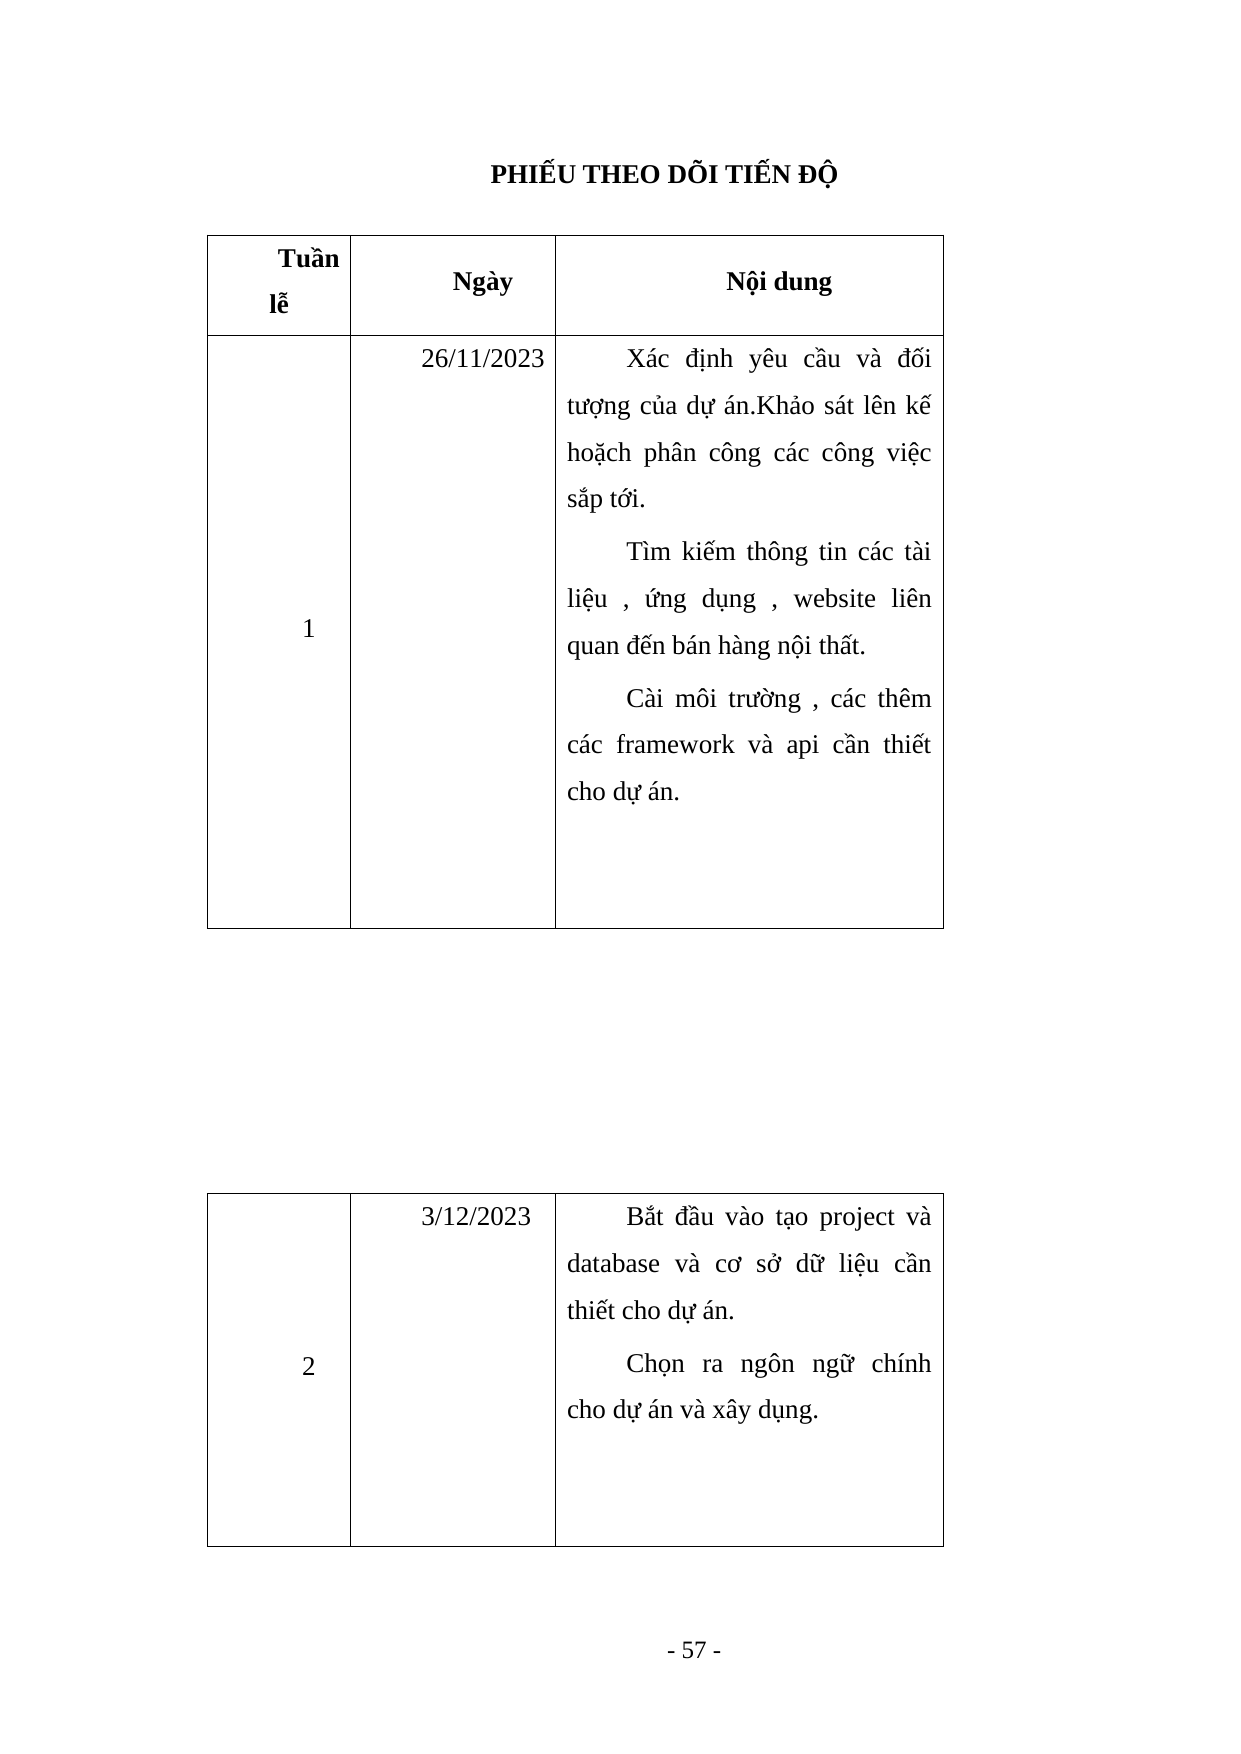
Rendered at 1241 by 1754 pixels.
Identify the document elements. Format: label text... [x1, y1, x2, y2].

table_cell 1 [208, 336, 350, 927]
table_cell 26/11/2023 [351, 336, 555, 927]
table_header Ngày [351, 236, 555, 335]
table_header Nội dung [556, 236, 943, 335]
table_header 3/12/2023 [351, 1194, 555, 1546]
table_header Tuần lễ [208, 236, 350, 335]
table_header 2 [208, 1194, 350, 1546]
table_header Bắt đầu vào tạo project và database và cơ sở dữ liệu cần thiết cho dự án. Chọn ra ngôn ngữ chính cho dự án và xây dụng. [556, 1194, 943, 1546]
subtitle PHIẾU THEO DÕI TIẾN ĐỘ [207, 158, 1122, 189]
table_cell Xác định yêu cầu và đối tượng của dự án.Khảo sát lên kế hoặch phân công các công việc sắp tới. Tìm kiếm thông tin các tài liệu , ứng dụng , website liên quan đến bán hàng nội thất. Cài môi trường , các thêm các framework và api cần thiết cho dự án. [556, 336, 943, 927]
